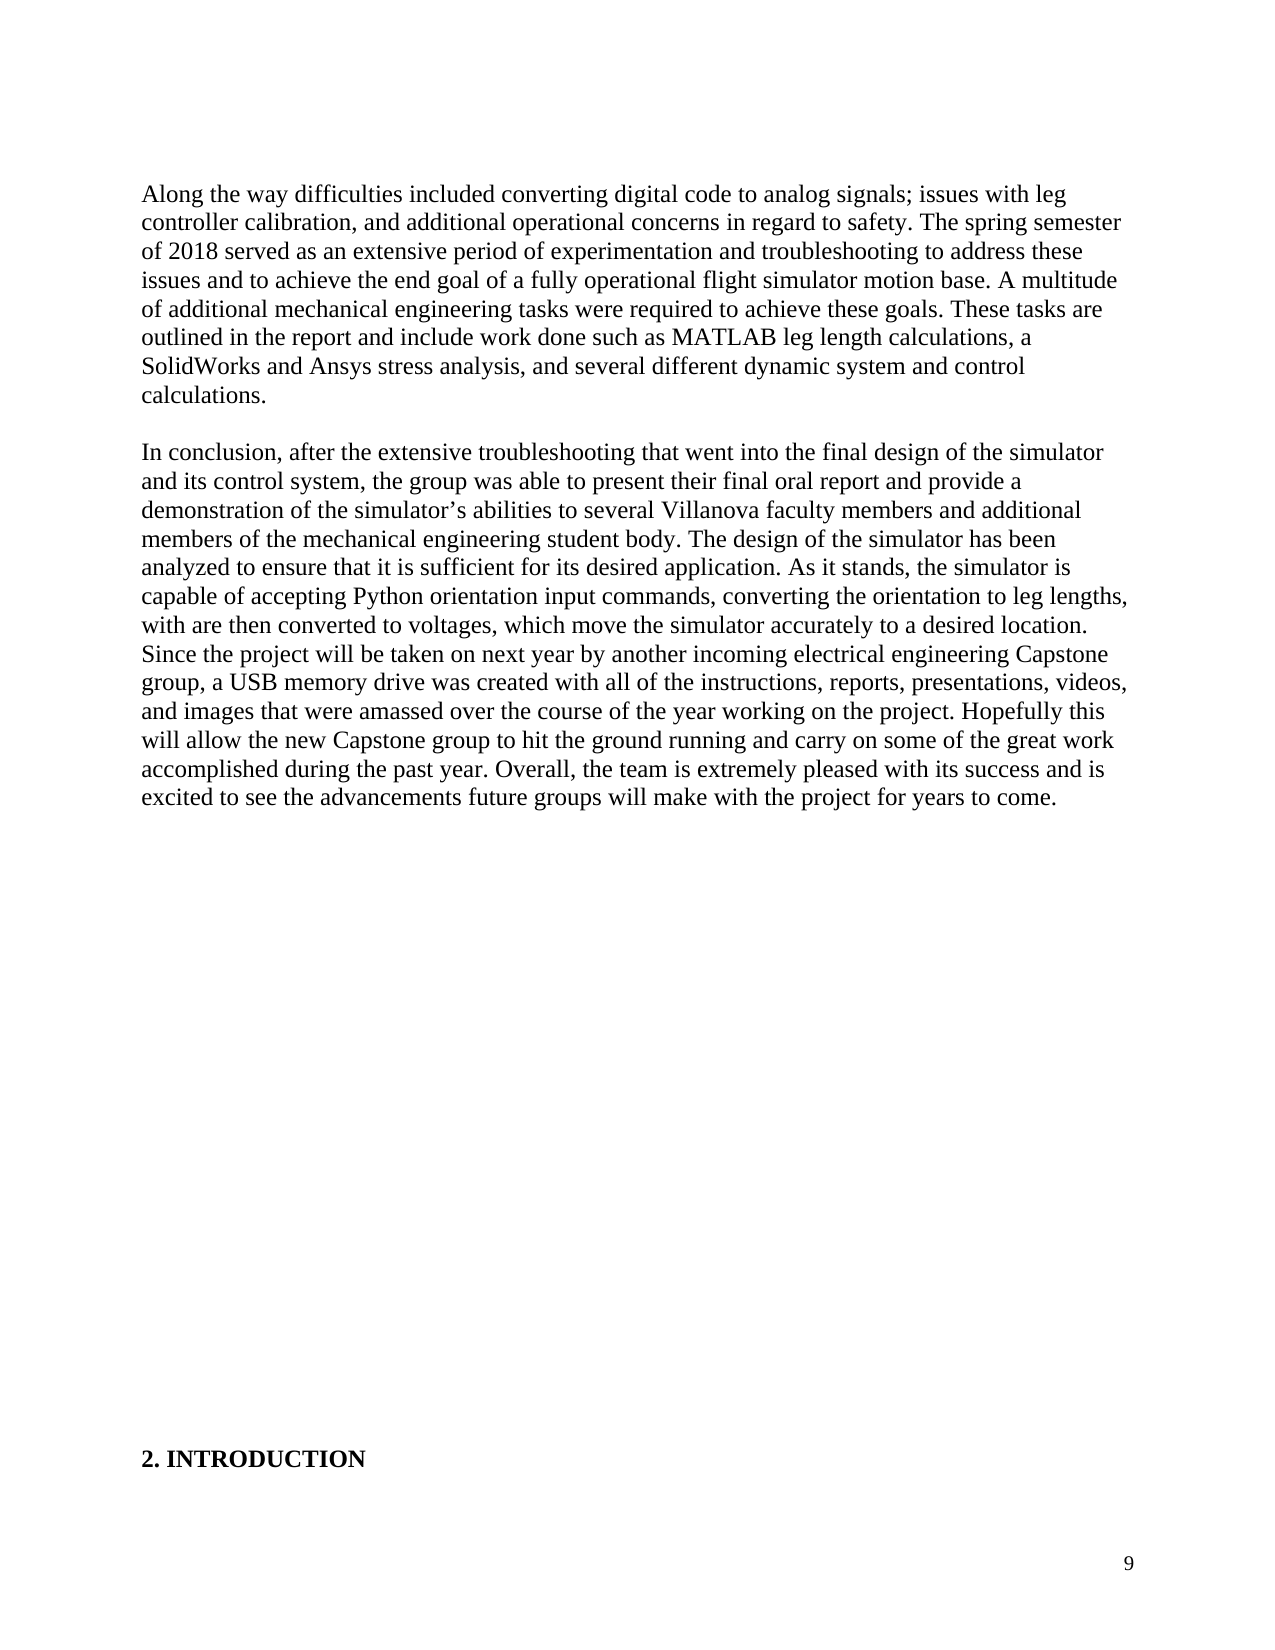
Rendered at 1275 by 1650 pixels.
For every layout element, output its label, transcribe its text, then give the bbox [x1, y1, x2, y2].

text In conclusion, after the extensive troubleshooting that went into the final design of the simulator and its control system, the group was able to present their final oral report and provide a demonstration of the simulator’s abilities to several Villanova faculty members and additional members of the mechanical engineering student body. The design of the simulator has been analyzed to ensure that it is sufficient for its desired application. As it stands, the simulator is capable of accepting Python orientation input commands, converting the orientation to leg lengths, with are then converted to voltages, which move the simulator accurately to a desired location. Since the project will be taken on next year by another incoming electrical engineering Capstone group, a USB memory drive was created with all of the instructions, reports, presentations, videos, and images that were amassed over the course of the year working on the project. Hopefully this will allow the new Capstone group to hit the ground running and carry on some of the great work accomplished during the past year. Overall, the team is extremely pleased with its success and is excited to see the advancements future groups will make with the project for years to come. [141, 437, 1134, 811]
text Along the way difficulties included converting digital code to analog signals; issues with leg controller calibration, and additional operational concerns in regard to safety. The spring semester of 2018 served as an extensive period of experimentation and troubleshooting to address these issues and to achieve the end goal of a fully operational flight simulator motion base. A multitude of additional mechanical engineering tasks were required to achieve these goals. These tasks are outlined in the report and include work done such as MATLAB leg length calculations, a SolidWorks and Ansys stress analysis, and several different dynamic system and control calculations. [141, 179, 1134, 409]
text 2. INTRODUCTION [141, 1444, 1134, 1472]
